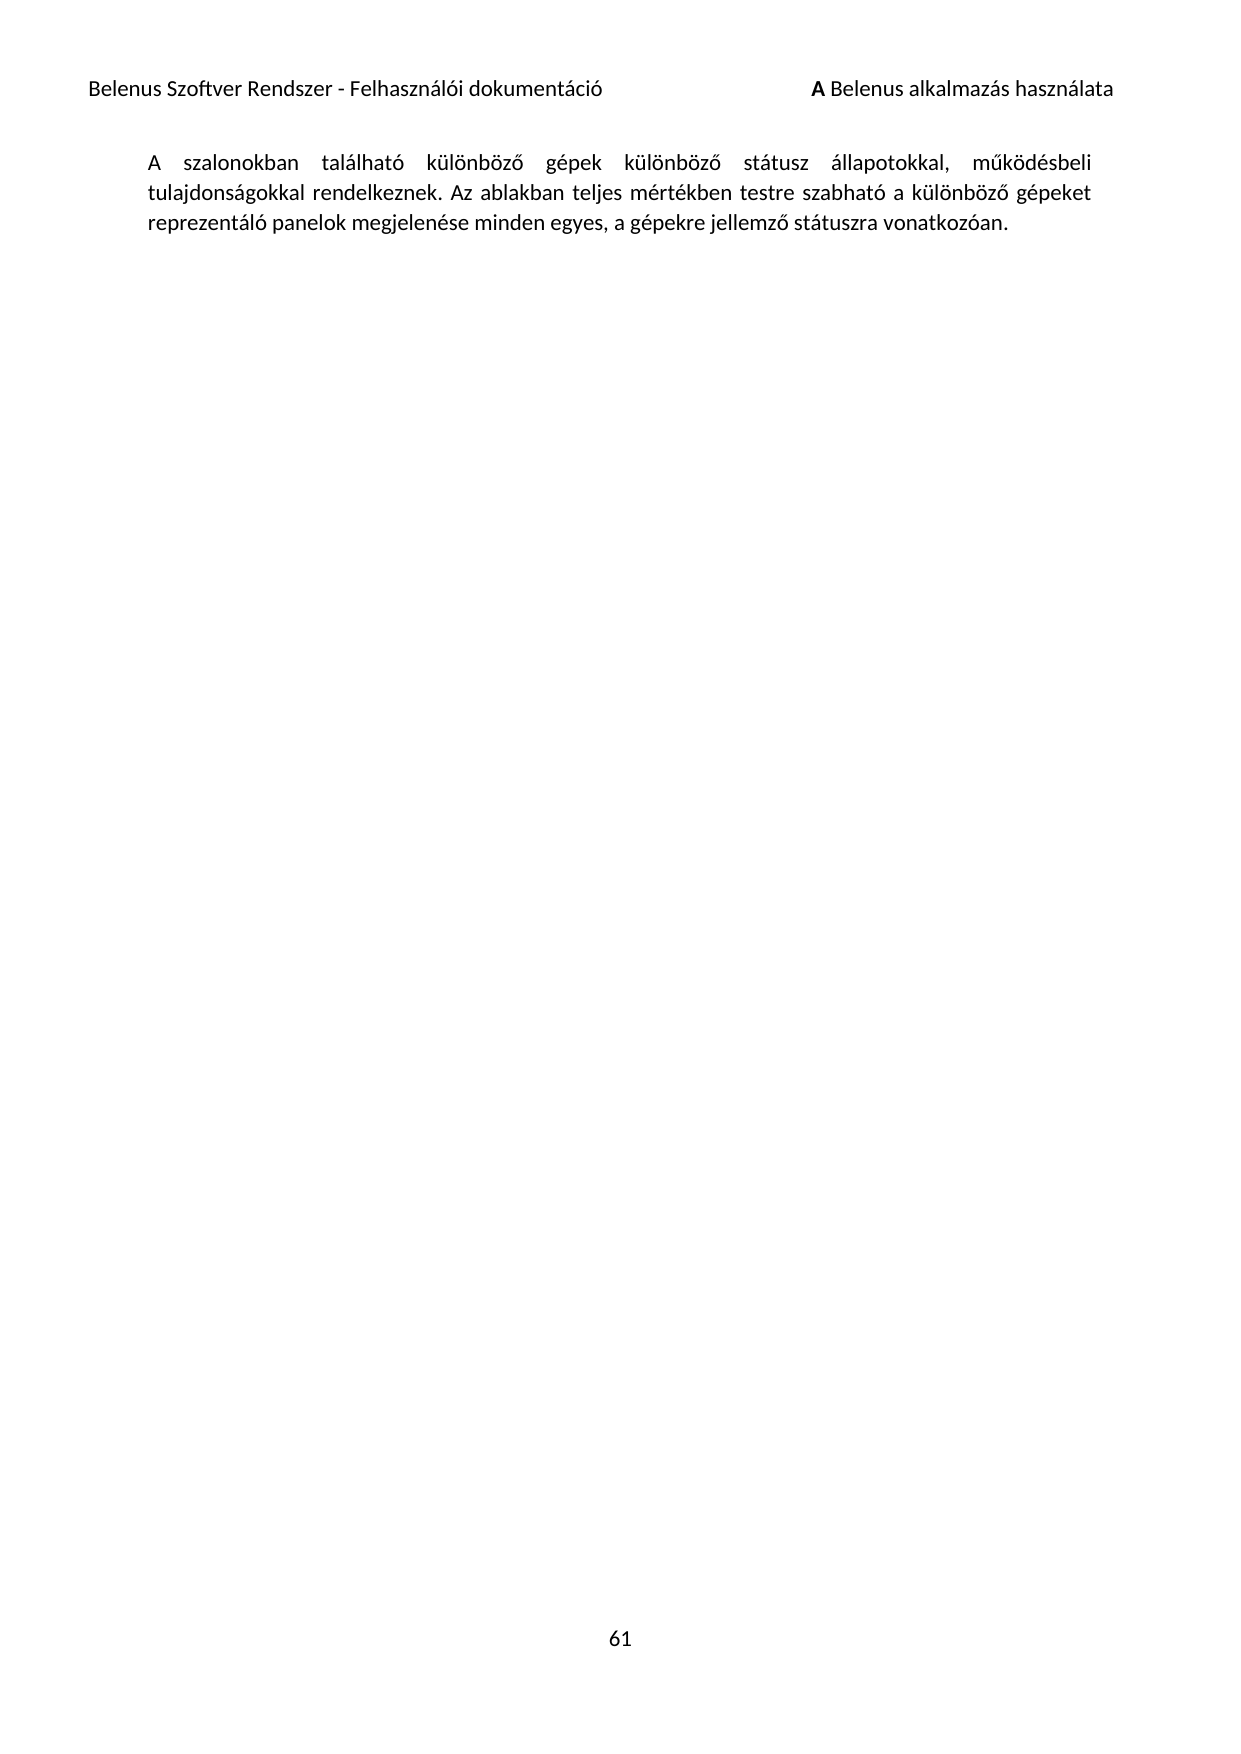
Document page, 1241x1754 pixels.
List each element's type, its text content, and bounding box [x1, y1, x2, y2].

text A szalonokban található különböző gépek különböző státusz állapotokkal, működésbeli tulajdonságokkal rendelkeznek. Az ablakban teljes mértékben testre szabható a különböző gépeket reprezentáló panelok megjelenése minden egyes, a gépekre jellemző státuszra vonatkozóan. [148, 148, 1093, 236]
